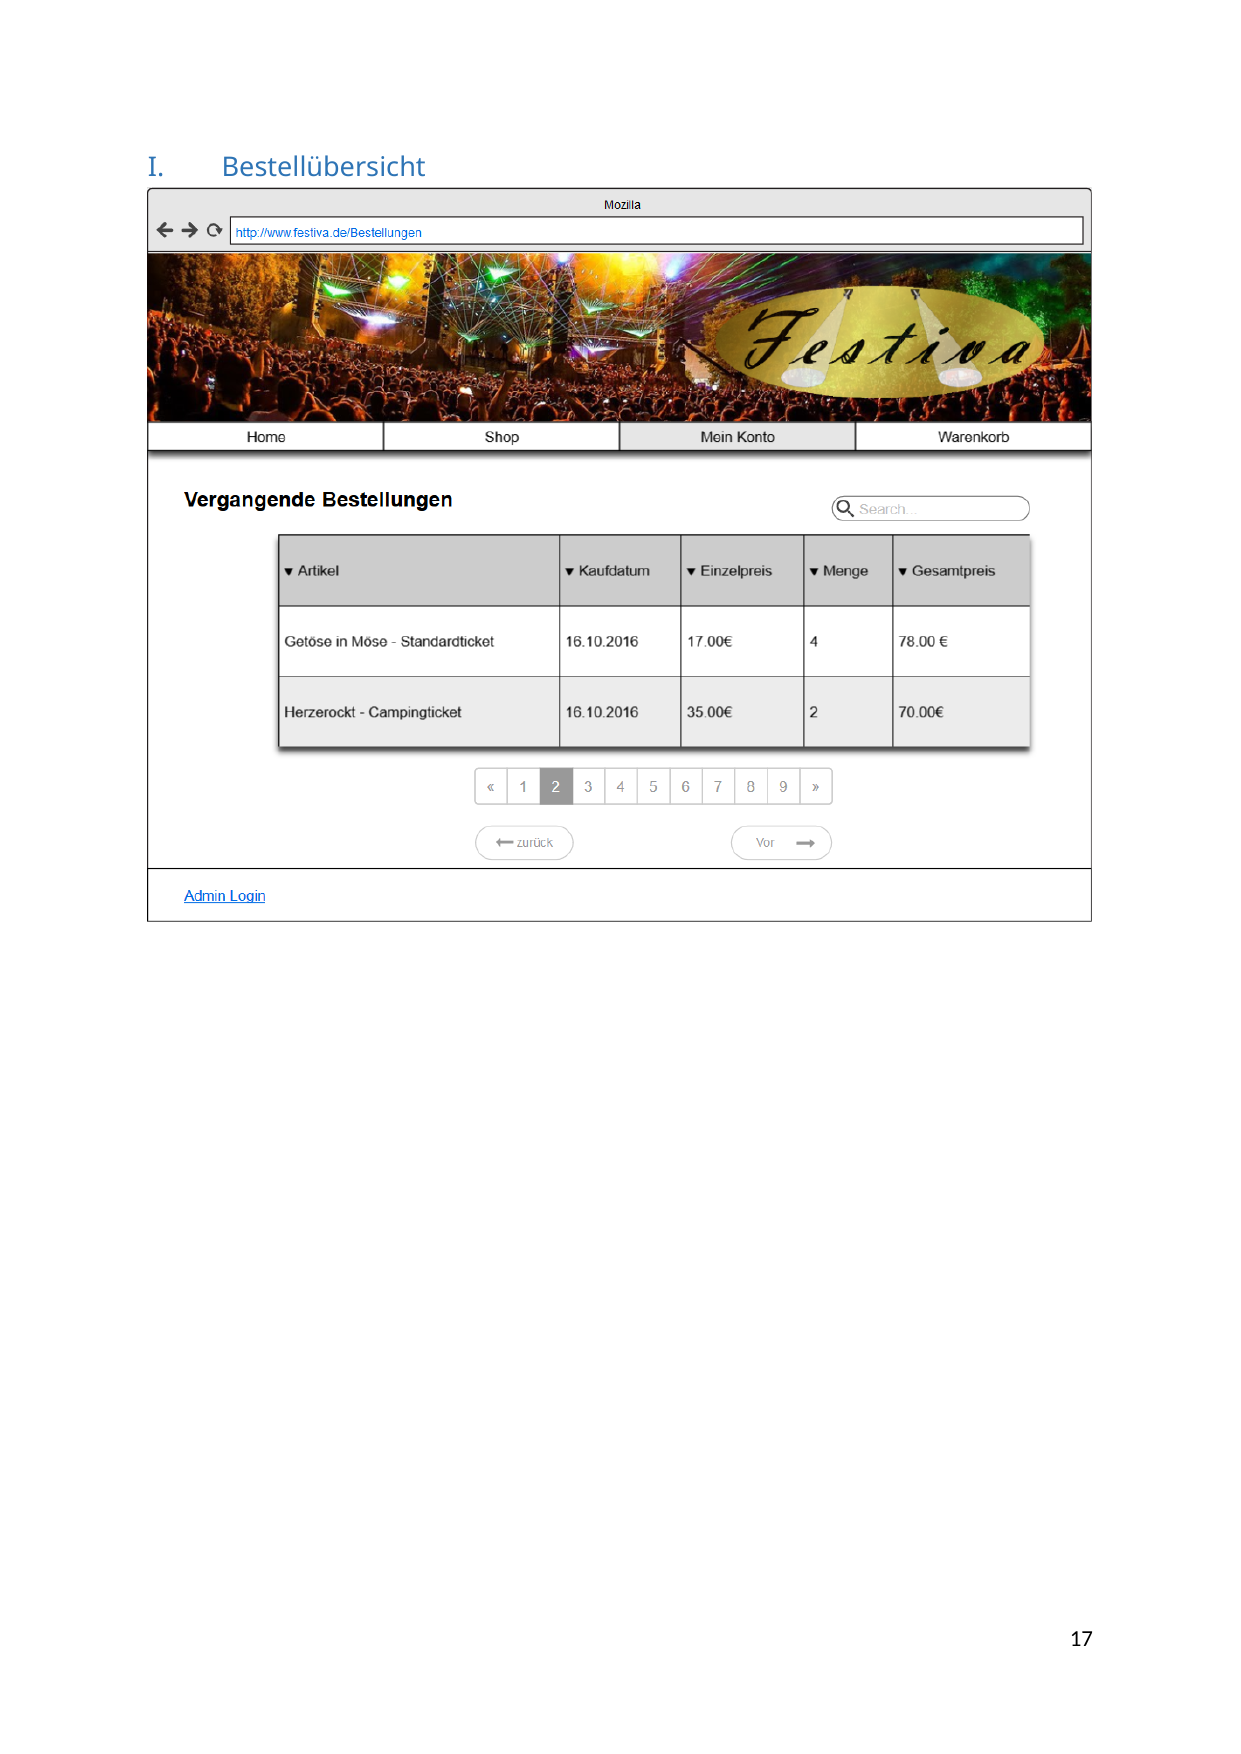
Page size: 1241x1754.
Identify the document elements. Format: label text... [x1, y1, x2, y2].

picture [147, 187, 1092, 922]
subtitle Bestellübersicht [148, 148, 1093, 184]
